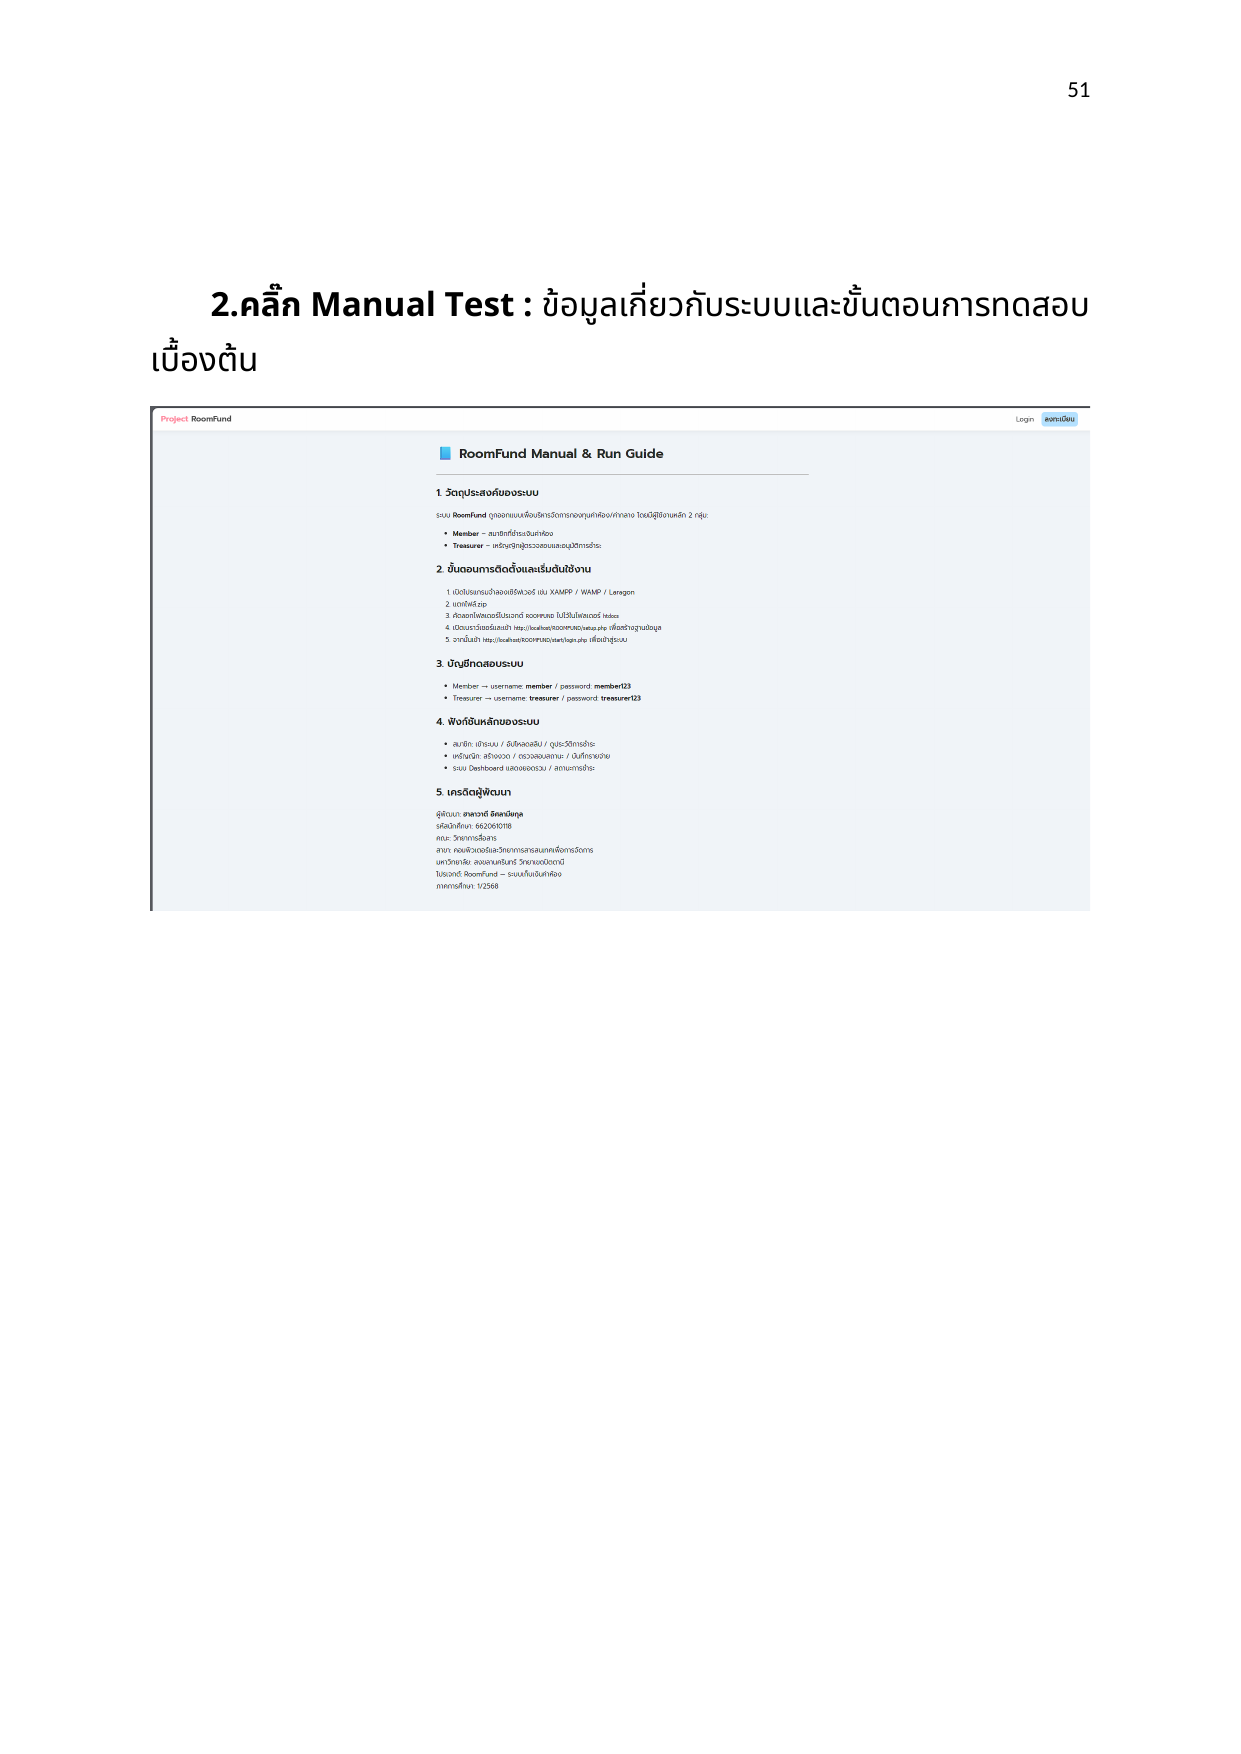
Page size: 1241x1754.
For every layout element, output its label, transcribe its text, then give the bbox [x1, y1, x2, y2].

text 2.คลิ๊ก Manual Test : ข้อมูลเกี่ยวกับระบบและขั้นตอนการทดสอบเบื้องต้น [150, 281, 1090, 386]
picture [150, 406, 1091, 911]
